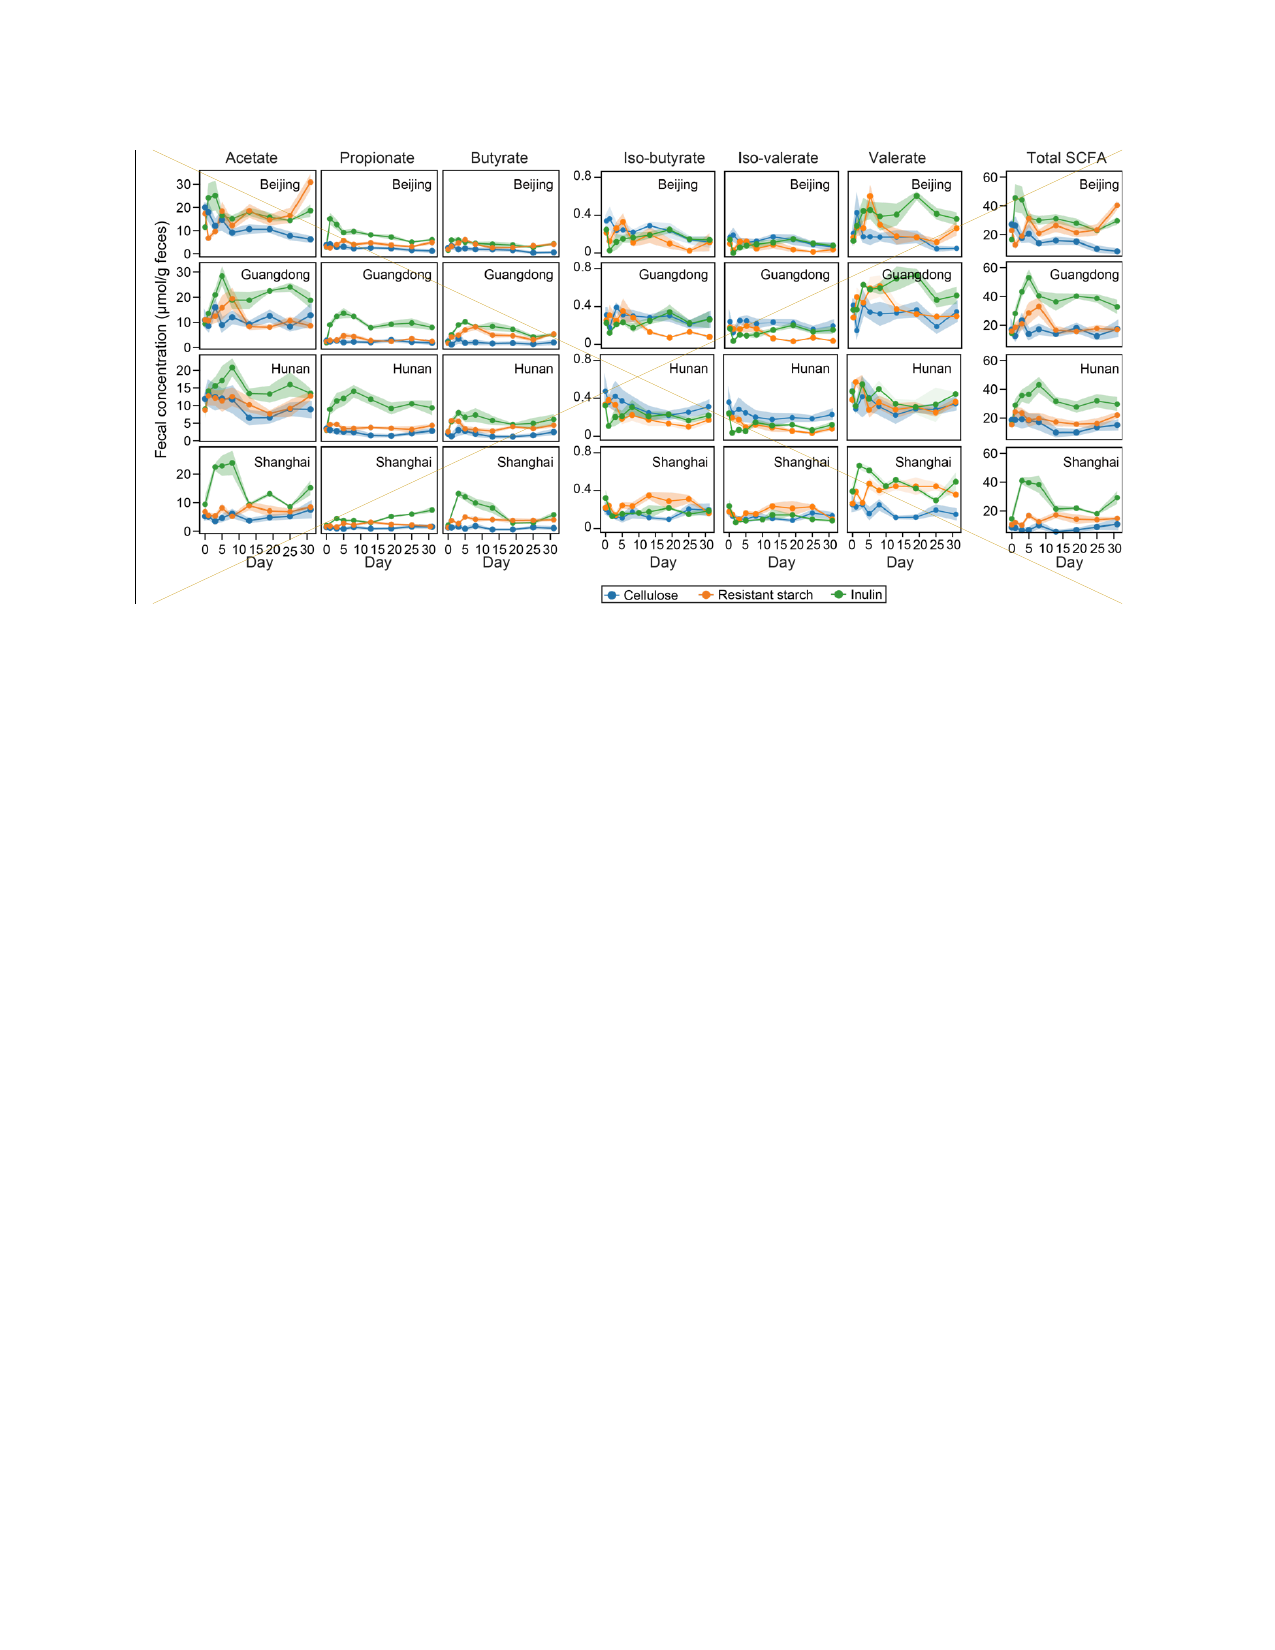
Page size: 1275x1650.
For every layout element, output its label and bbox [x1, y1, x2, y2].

picture [640, 151, 1123, 603]
picture [156, 150, 1119, 376]
picture [152, 151, 635, 603]
picture [155, 378, 1120, 604]
